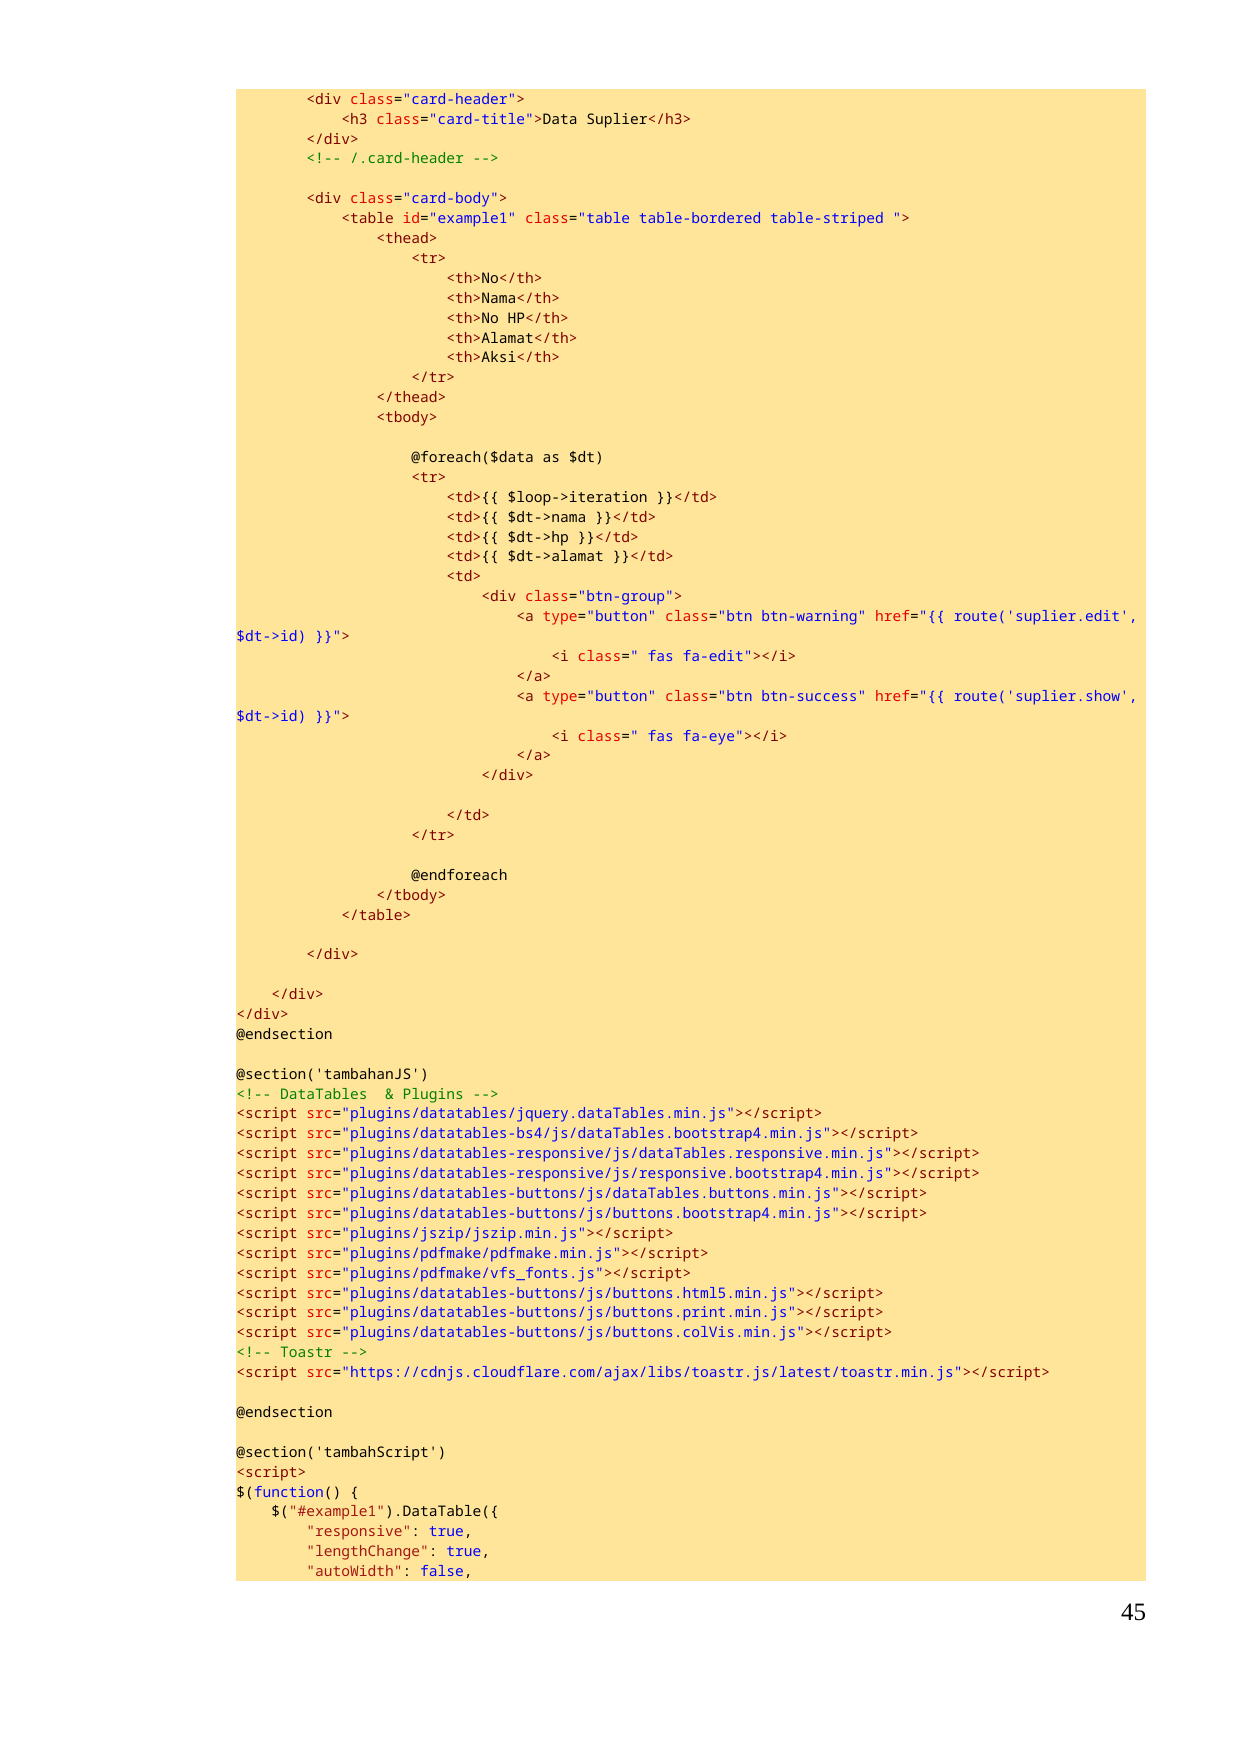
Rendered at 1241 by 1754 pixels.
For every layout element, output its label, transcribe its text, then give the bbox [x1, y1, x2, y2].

text @foreach($data as $dt) [236, 447, 1146, 467]
text @endsection [236, 1024, 1146, 1044]
text "autoWidth": false, [236, 1561, 1146, 1581]
text <script src="plugins/pdfmake/pdfmake.min.js"></script> [236, 1243, 1146, 1262]
text <th>Nama</th> [236, 288, 1146, 307]
text @section('tambahScript') [236, 1442, 1146, 1461]
text </div> [236, 128, 1146, 148]
text <script src="plugins/datatables-responsive/js/responsive.bootstrap4.min.js"></script> [236, 1163, 1146, 1183]
text <script src="plugins/datatables-buttons/js/buttons.print.min.js"></script> [236, 1302, 1146, 1322]
text <thead> [236, 228, 1146, 248]
text <!-- Toastr --> [236, 1342, 1146, 1362]
text <script src="plugins/pdfmake/vfs_fonts.js"></script> [236, 1262, 1146, 1282]
text @endsection [236, 1402, 1146, 1422]
text <script src="plugins/datatables-buttons/js/buttons.bootstrap4.min.js"></script> [236, 1203, 1146, 1223]
text <div class="card-header"> [236, 89, 1146, 108]
text </tbody> [236, 884, 1146, 904]
text <i class=" fas fa-edit"></i> [236, 646, 1146, 666]
text <tr> [236, 467, 1146, 487]
text <td>{{ $dt->hp }}</td> [236, 526, 1146, 546]
text <script src="plugins/datatables/jquery.dataTables.min.js"></script> [236, 1103, 1146, 1123]
text <table id="example1" class="table table-bordered table-striped "> [236, 208, 1146, 228]
text </table> [236, 904, 1146, 924]
text </div> [236, 765, 1146, 785]
text <h3 class="card-title">Data Suplier</h3> [236, 108, 1146, 128]
text <!-- /.card-header --> [236, 148, 1146, 168]
text <script src="plugins/datatables-buttons/js/buttons.colVis.min.js"></script> [236, 1322, 1146, 1342]
text <tbody> [236, 407, 1146, 427]
text </a> [236, 666, 1146, 686]
text </div> [236, 944, 1146, 964]
text </div> [236, 984, 1146, 1004]
text <td> [236, 566, 1146, 586]
text <td>{{ $dt->alamat }}</td> [236, 546, 1146, 566]
text <td>{{ $dt->nama }}</td> [236, 506, 1146, 526]
text "lengthChange": true, [236, 1541, 1146, 1561]
text <script> [236, 1461, 1146, 1481]
text <th>No HP</th> [236, 307, 1146, 327]
text </div> [236, 1004, 1146, 1024]
text <!-- DataTables & Plugins --> [236, 1083, 1146, 1103]
text </a> [236, 745, 1146, 765]
text "responsive": true, [236, 1521, 1146, 1541]
text <a type="button" class="btn btn-success" href="{{ route('suplier.show',$dt->id) }}"> [236, 686, 1146, 725]
text $("#example1").DataTable({ [236, 1501, 1146, 1521]
text <i class=" fas fa-eye"></i> [236, 725, 1146, 745]
text $(function() { [236, 1481, 1146, 1501]
text <div class="card-body"> [236, 188, 1146, 208]
text </tr> [236, 367, 1146, 387]
text </tr> [236, 825, 1146, 845]
text <th>Alamat</th> [236, 327, 1146, 347]
text <script src="plugins/datatables-buttons/js/dataTables.buttons.min.js"></script> [236, 1183, 1146, 1203]
text <th>Aksi</th> [236, 347, 1146, 367]
text @endforeach [236, 864, 1146, 884]
text <th>No</th> [236, 268, 1146, 288]
text <div class="btn-group"> [236, 586, 1146, 606]
text @section('tambahanJS') [236, 1063, 1146, 1083]
text <a type="button" class="btn btn-warning" href="{{ route('suplier.edit',$dt->id) }}"> [236, 606, 1146, 646]
text </thead> [236, 387, 1146, 407]
text <script src="plugins/datatables-responsive/js/dataTables.responsive.min.js"></script> [236, 1143, 1146, 1163]
text </td> [236, 805, 1146, 825]
text <script src="https://cdnjs.cloudflare.com/ajax/libs/toastr.js/latest/toastr.min.js"></script> [236, 1362, 1146, 1382]
text <script src="plugins/datatables-buttons/js/buttons.html5.min.js"></script> [236, 1282, 1146, 1302]
text <tr> [236, 248, 1146, 268]
text <td>{{ $loop->iteration }}</td> [236, 487, 1146, 506]
text <script src="plugins/jszip/jszip.min.js"></script> [236, 1223, 1146, 1243]
text <script src="plugins/datatables-bs4/js/dataTables.bootstrap4.min.js"></script> [236, 1123, 1146, 1143]
